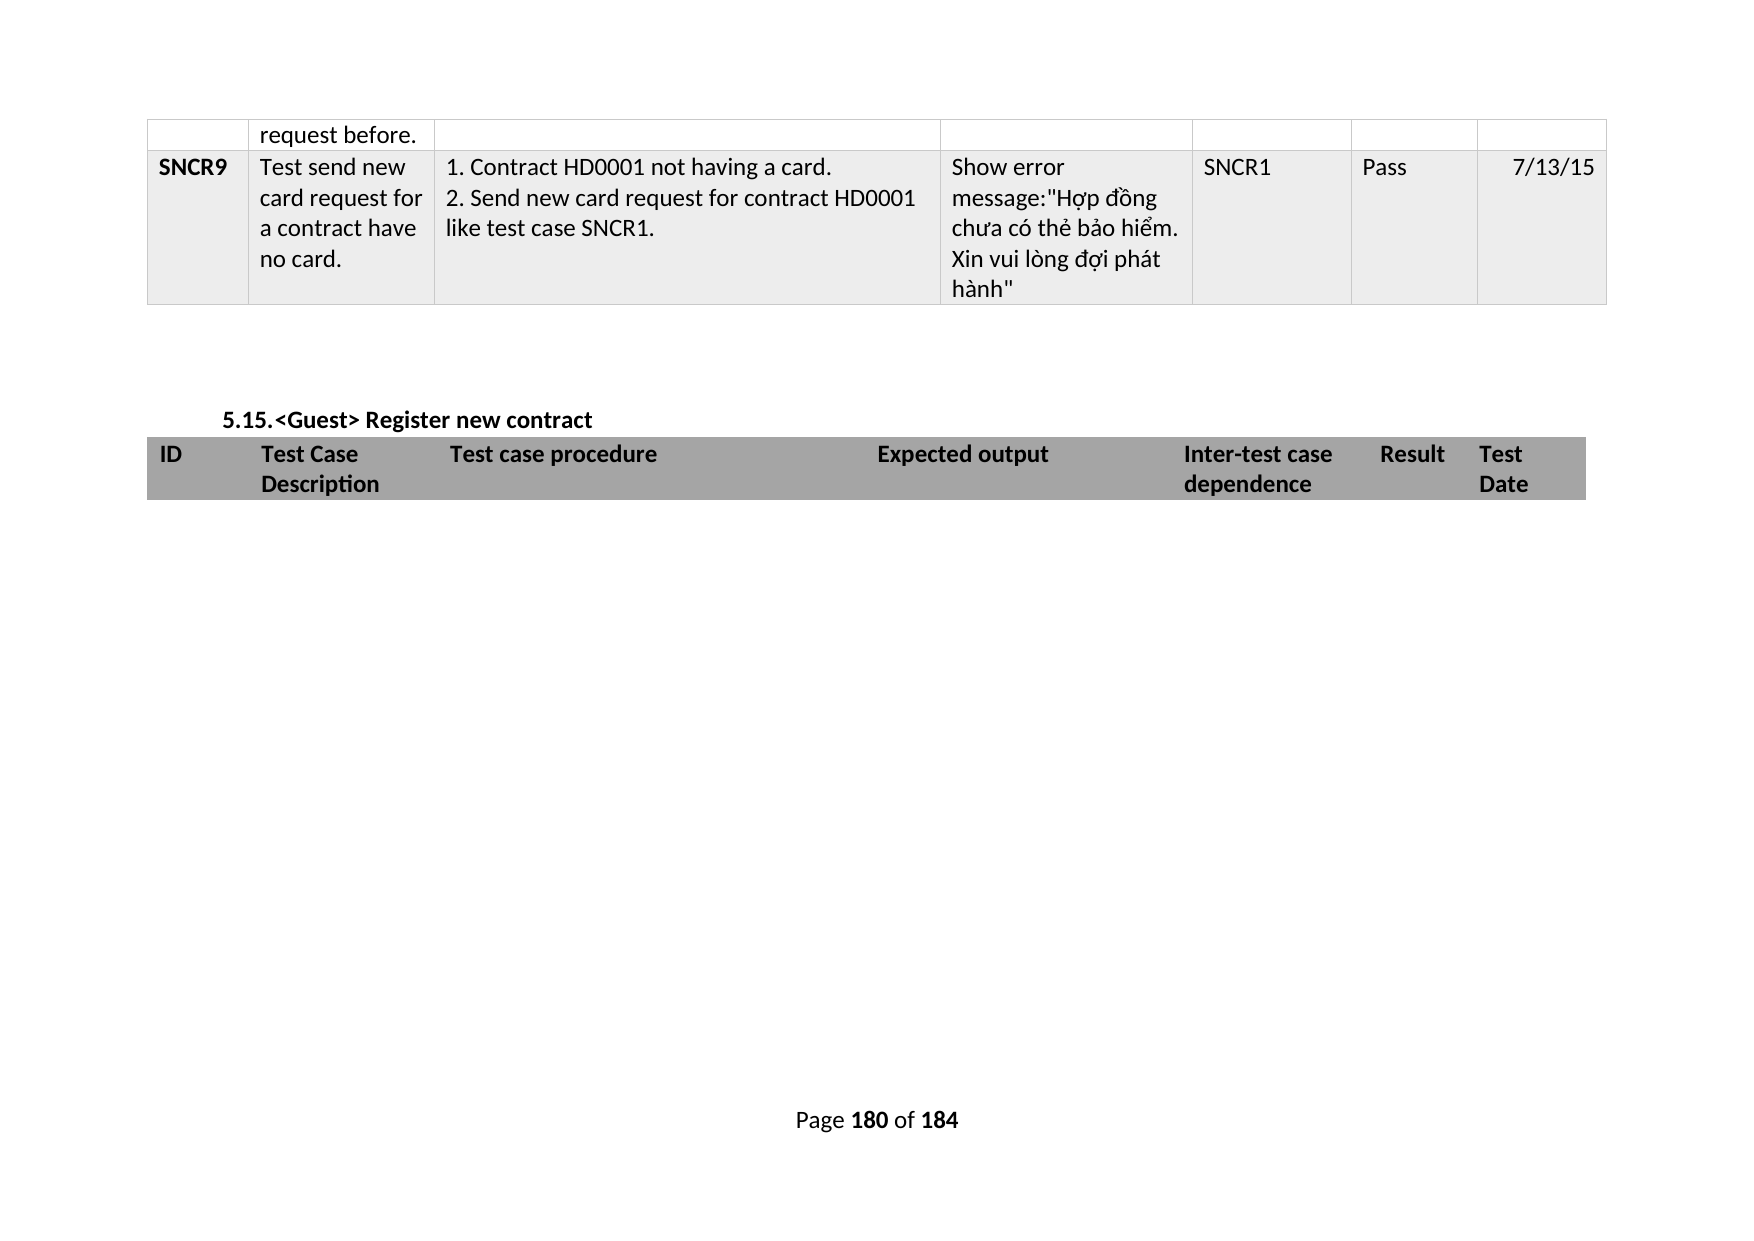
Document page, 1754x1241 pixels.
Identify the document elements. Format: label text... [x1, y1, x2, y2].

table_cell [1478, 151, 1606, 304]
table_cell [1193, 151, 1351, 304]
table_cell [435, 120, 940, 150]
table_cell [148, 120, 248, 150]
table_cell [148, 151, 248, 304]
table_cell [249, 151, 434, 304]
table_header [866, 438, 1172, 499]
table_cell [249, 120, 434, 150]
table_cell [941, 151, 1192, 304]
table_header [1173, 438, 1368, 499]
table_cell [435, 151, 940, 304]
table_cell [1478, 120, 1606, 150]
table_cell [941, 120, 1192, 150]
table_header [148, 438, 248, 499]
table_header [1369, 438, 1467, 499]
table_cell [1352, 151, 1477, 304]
subtitle <Guest> Register new contract [222, 404, 1607, 434]
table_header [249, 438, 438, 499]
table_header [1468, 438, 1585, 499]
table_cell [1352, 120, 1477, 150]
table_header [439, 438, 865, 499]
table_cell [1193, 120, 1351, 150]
